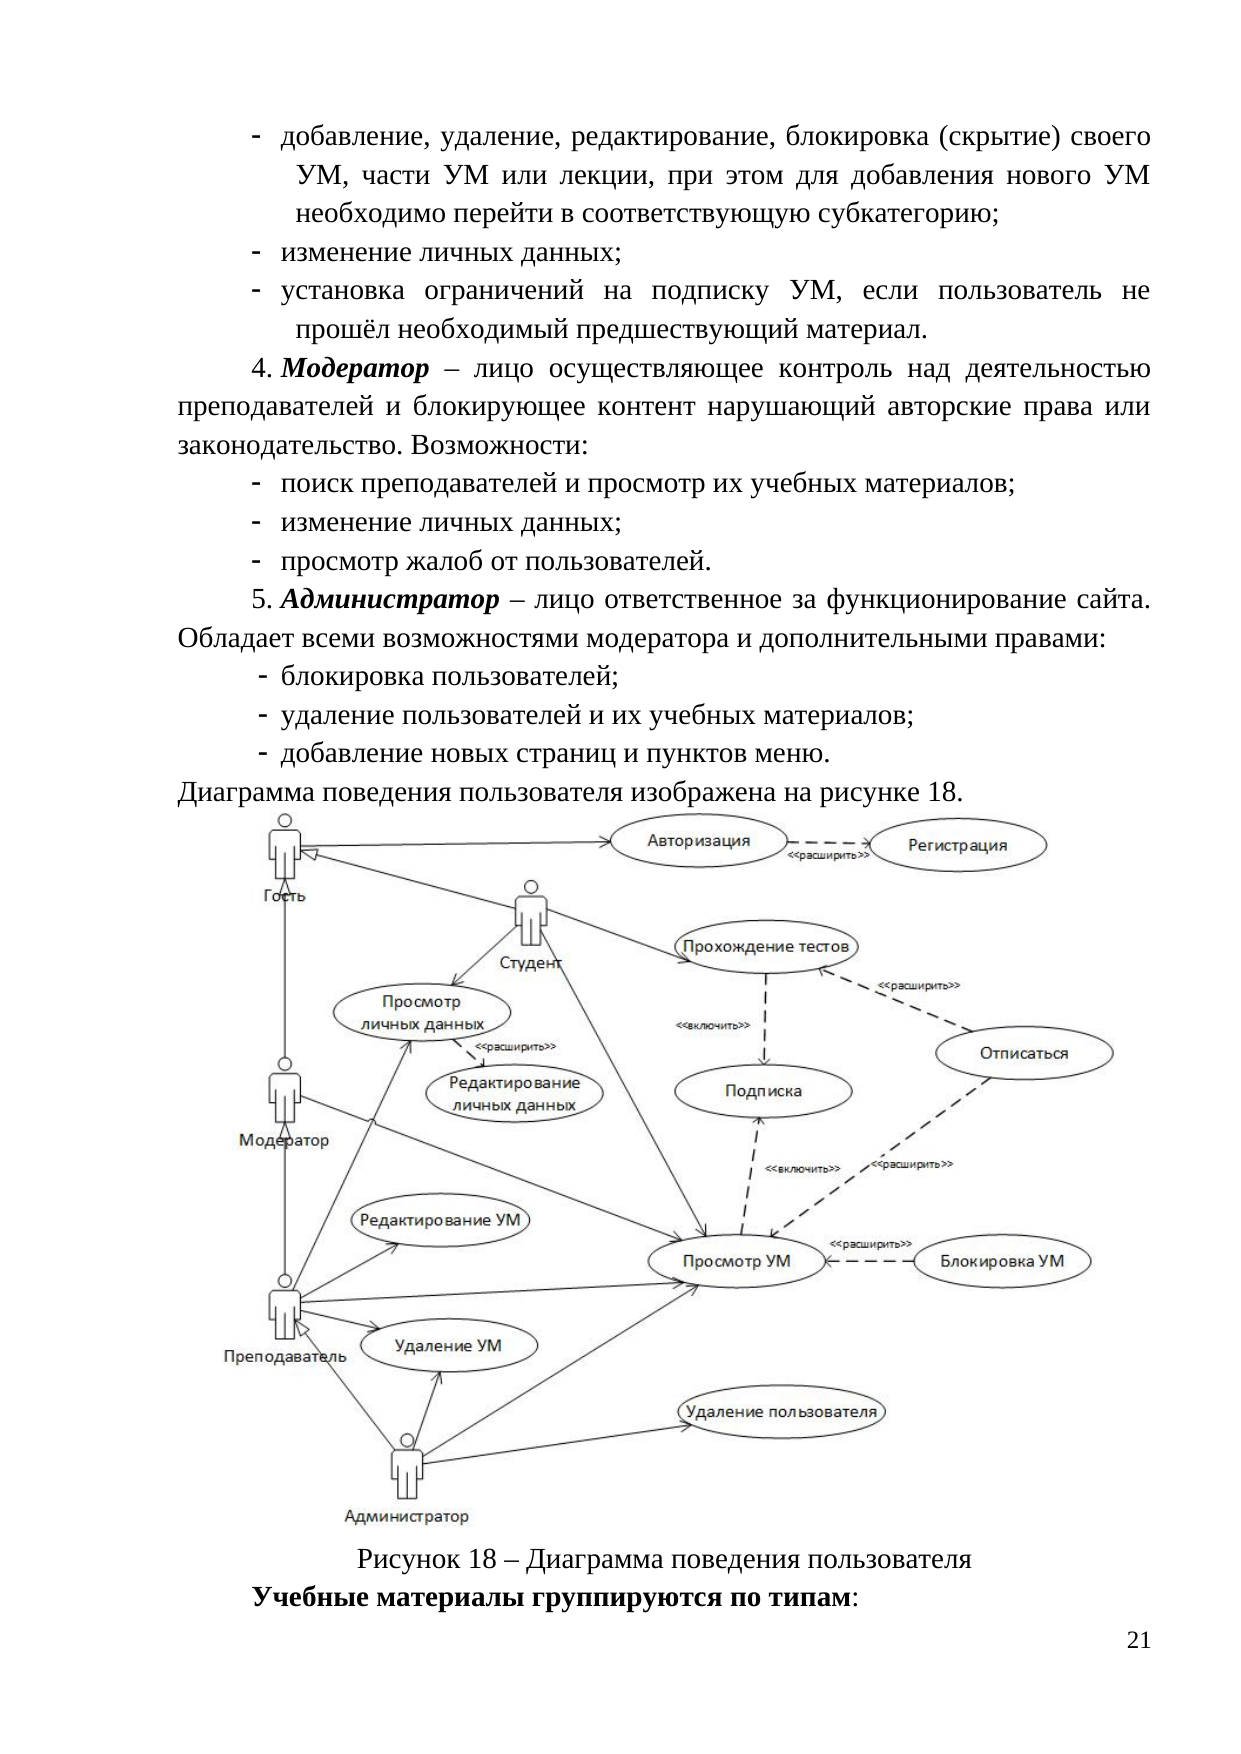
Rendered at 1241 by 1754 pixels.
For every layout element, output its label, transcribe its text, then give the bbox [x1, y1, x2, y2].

text Рисунок 18 – Диаграмма поведения пользователя [177, 1541, 1152, 1574]
list поиск преподавателей и просмотр их учебных материалов; [251, 465, 1152, 499]
text Учебные материалы группируются по типам: [177, 1579, 1152, 1613]
list удаление пользователей и их учебных материалов; [258, 697, 1152, 731]
text Диаграмма поведения пользователя изображена на рисунке 18. [177, 774, 1152, 808]
list Модератор – лицо осуществляющее контроль над деятельностью преподавателей и блокирующее контент нарушающий авторские права или законодательство. Возможности: [177, 350, 1152, 460]
list установка ограничений на подписку УМ, если пользователь не прошёл необходимый предшествующий материал. [251, 272, 1152, 345]
list добавление новых страниц и пунктов меню. [258, 736, 1152, 769]
picture [213, 812, 1115, 1537]
list изменение личных данных; [251, 234, 1152, 267]
list блокировка пользователей; [258, 658, 1152, 692]
list добавление, удаление, редактирование, блокировка (скрытие) своего УМ, части УМ или лекции, при этом для добавления нового УМ необходимо перейти в соответствующую субкатегорию; [251, 118, 1152, 229]
list изменение личных данных; [251, 504, 1152, 538]
list Администратор – лицо ответственное за функционирование сайта. Обладает всеми возможностями модератора и дополнительными правами: [177, 581, 1152, 653]
list просмотр жалоб от пользователей. [251, 543, 1152, 576]
